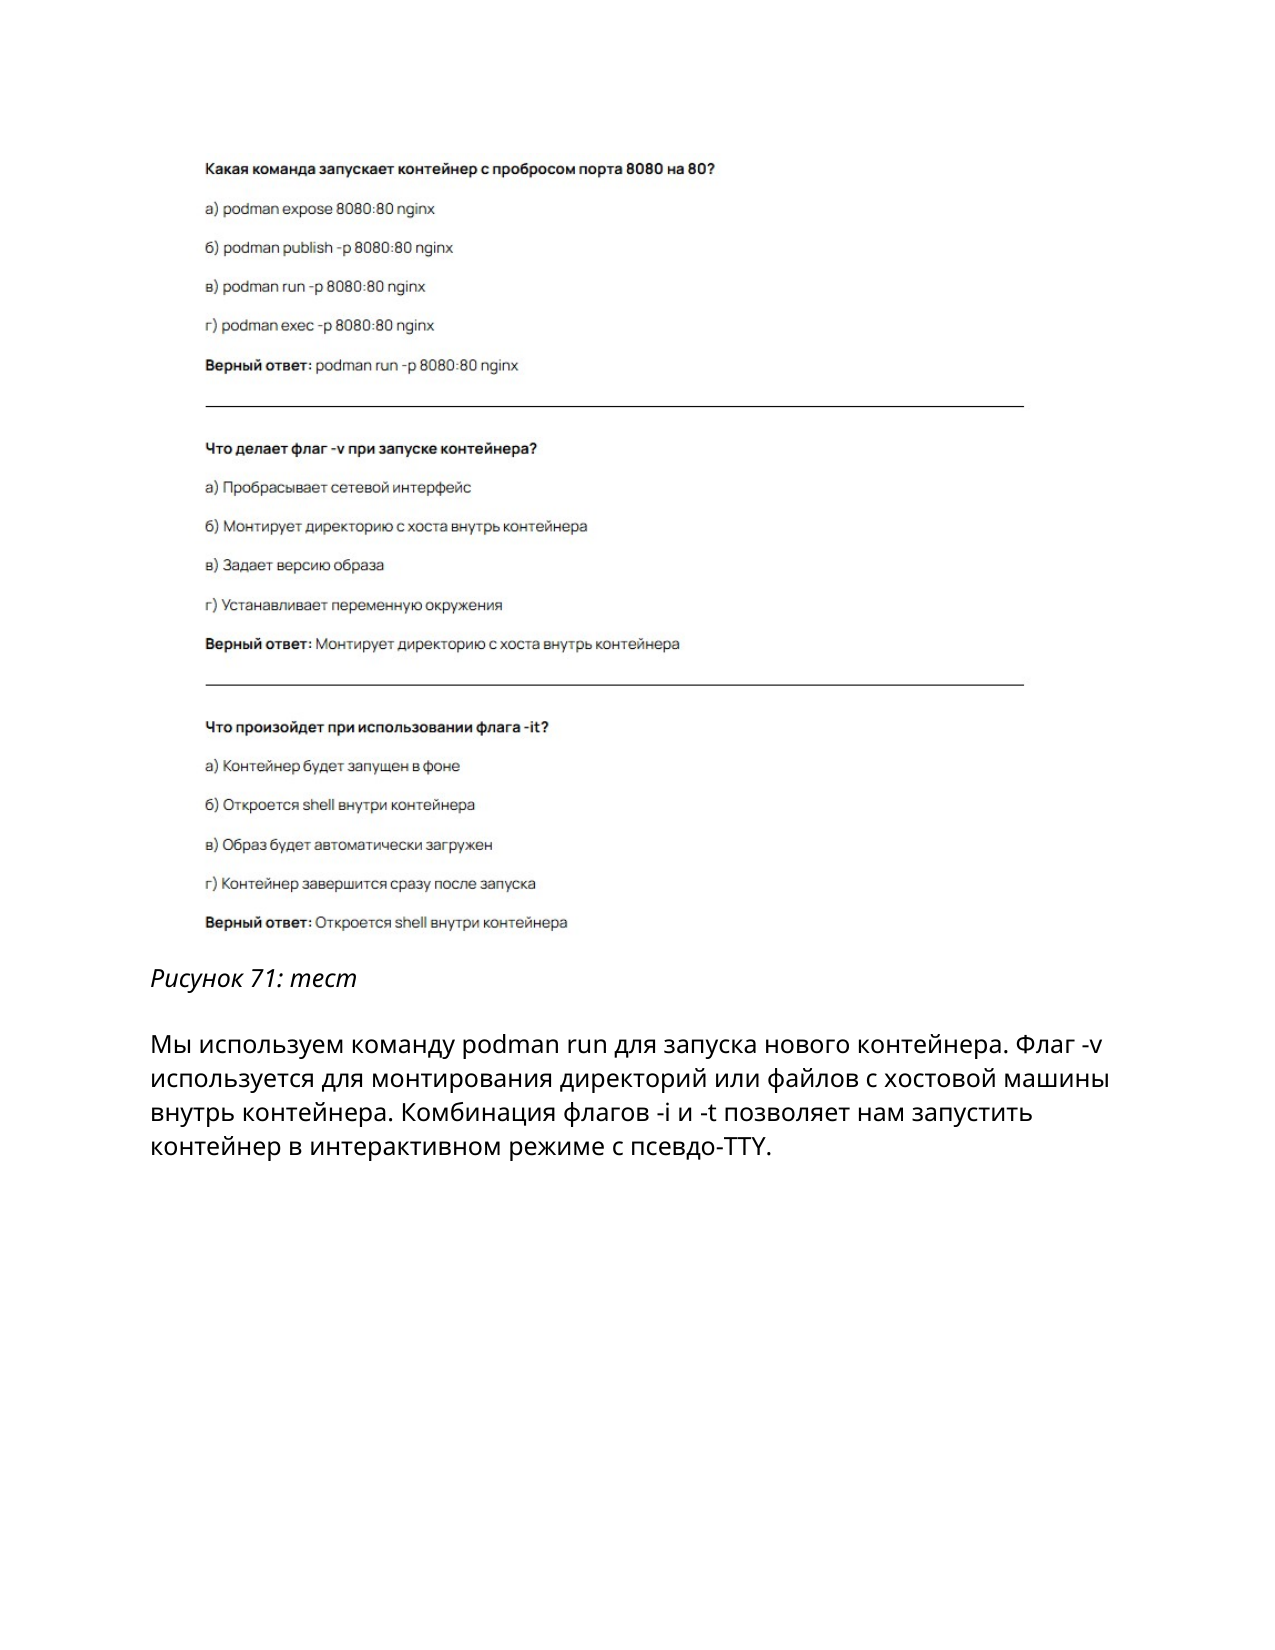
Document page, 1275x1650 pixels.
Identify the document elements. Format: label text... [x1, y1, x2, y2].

text Мы используем команду podman run для запуска нового контейнера. Флаг -v используется для монтирования директорий или файлов с хостовой машины внутрь контейнера. Комбинация флагов -i и -t позволяет нам запустить контейнер в интерактивном режиме с псевдо-TTY. [150, 1026, 1125, 1162]
table_header Рисунок 71: тест [139, 150, 1114, 1007]
picture [188, 153, 1064, 941]
